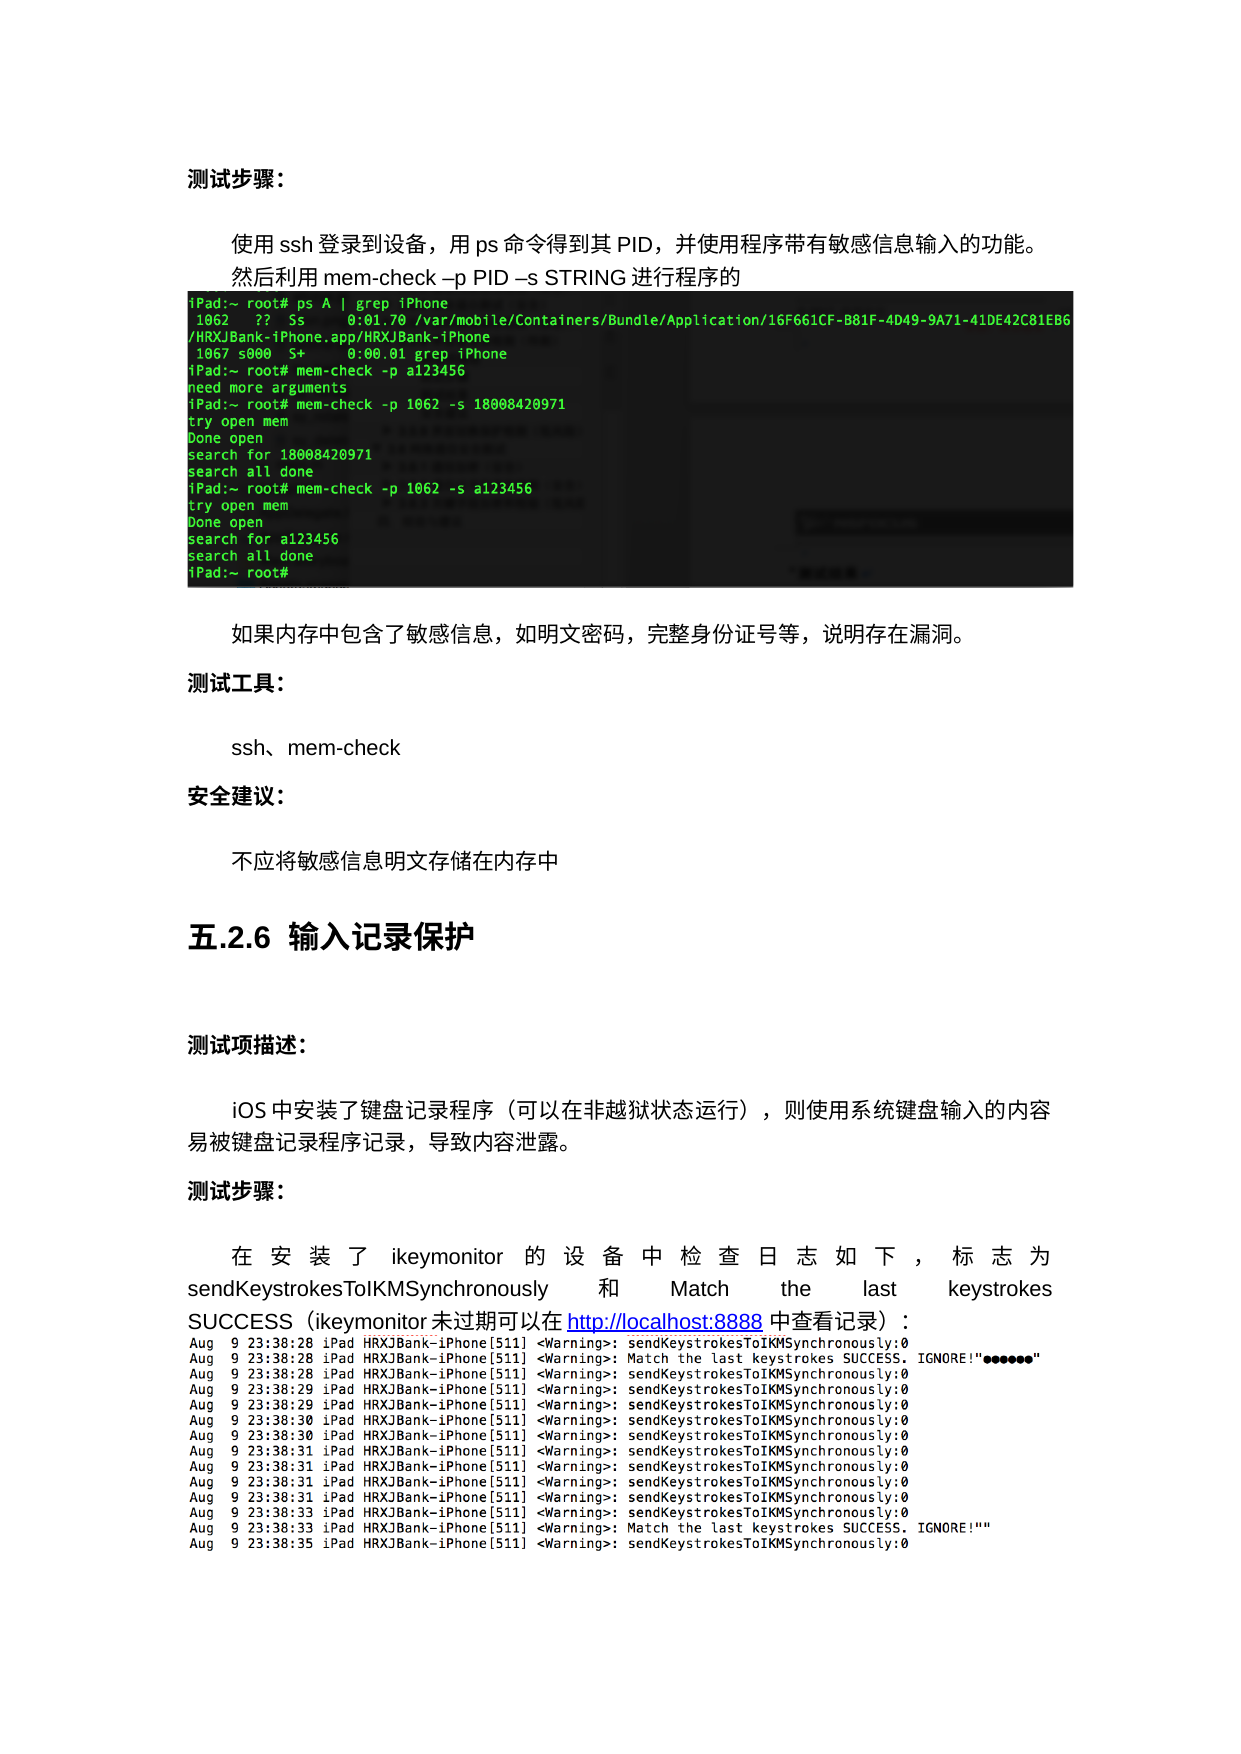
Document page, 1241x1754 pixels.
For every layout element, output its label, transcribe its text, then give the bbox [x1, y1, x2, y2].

text 使用ssh登录到设备，用ps命令得到其PID，并使用程序带有敏感信息输入的功能。 [187, 227, 1053, 259]
text iOS中安装了键盘记录程序（可以在非越狱状态运行），则使用系统键盘输入的内容易被键盘记录程序记录，导致内容泄露。 [187, 1092, 1053, 1157]
text ssh、mem-check [187, 730, 1053, 762]
text 测试步骤： [187, 162, 1053, 194]
text 测试工具： [187, 665, 1053, 698]
list 输入记录保护 [187, 903, 1053, 968]
text 测试项描述： [187, 1028, 1053, 1060]
text 不应将敏感信息明文存储在内存中 [187, 843, 1053, 876]
picture [187, 291, 1074, 588]
text 安全建议： [187, 779, 1053, 811]
picture [187, 1335, 1074, 1551]
text 测试步骤： [187, 1174, 1053, 1206]
text 在安装了ikeymonitor的设备中检查日志如下，标志为sendKeystrokesToIKMSynchronously和Match the last keystrokes SUCCESS（ikeymonitor未过期可以在http://localhost:8888 中查看记录）： [187, 1238, 1053, 1335]
text 如果内存中包含了敏感信息，如明文密码，完整身份证号等，说明存在漏洞。 [187, 617, 1053, 649]
text 然后利用mem-check –p PID –s STRING进行程序的 [187, 259, 1053, 291]
